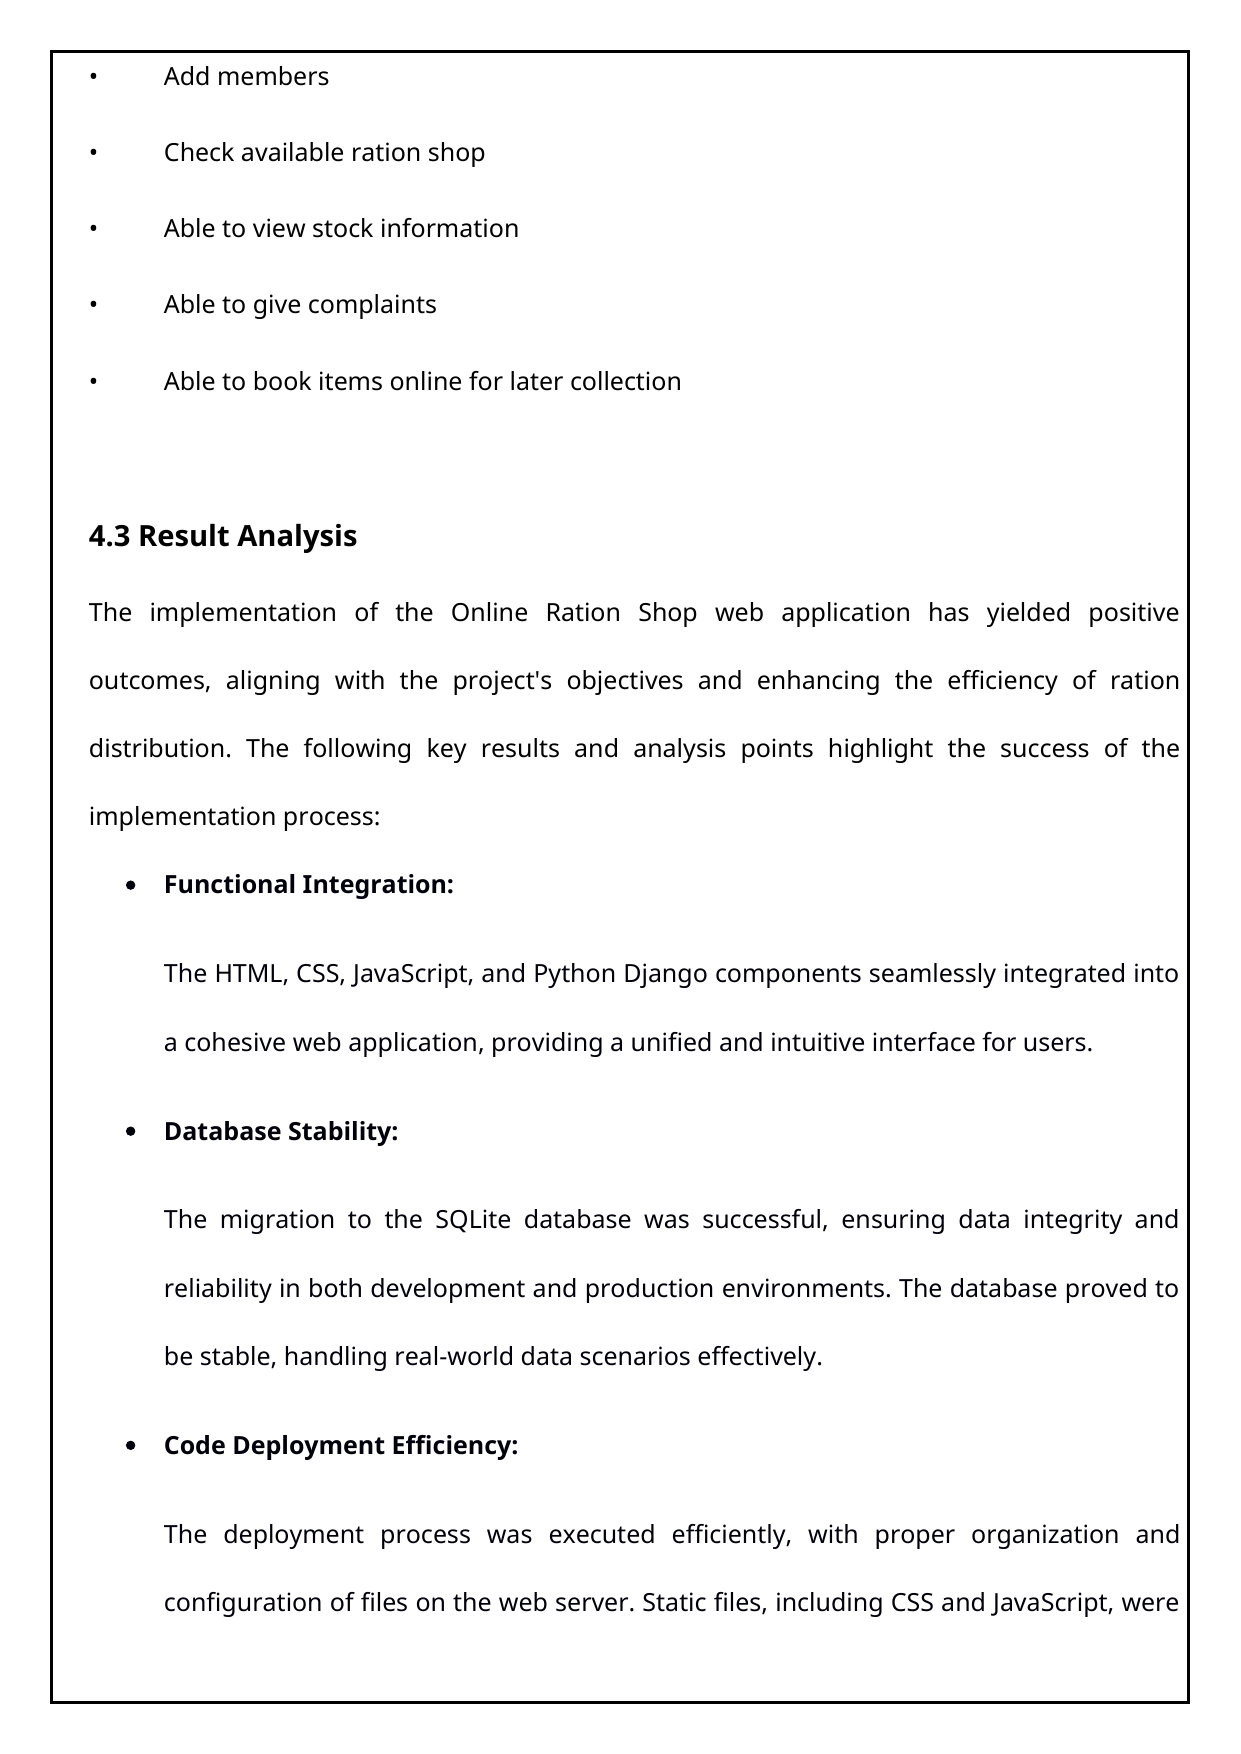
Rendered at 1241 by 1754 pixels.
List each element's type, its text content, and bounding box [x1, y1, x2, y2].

text • Check available ration shop [89, 135, 1181, 169]
list Functional Integration: [126, 867, 1181, 901]
list The HTML, CSS, JavaScript, and Python Django components seamlessly integrated into a cohesive web application, providing a unified and intuitive interface for users. [164, 956, 1181, 1058]
text • Able to give complaints [89, 287, 1181, 321]
list Code Deployment Efficiency: [126, 1427, 1181, 1461]
text • Add members [89, 59, 1181, 93]
list The migration to the SQLite database was successful, ensuring data integrity and reliability in both development and production environments. The database proved to be stable, handling real-world data scenarios effectively. [164, 1202, 1181, 1372]
text • Able to book items online for later collection [89, 363, 1181, 397]
text The implementation of the Online Ration Shop web application has yielded positive outcomes, aligning with the project's objectives and enhancing the efficiency of ration distribution. The following key results and analysis points highlight the success of the implementation process: [89, 595, 1181, 833]
text 4.3 Result Analysis [89, 515, 1181, 555]
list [164, 1516, 1181, 1618]
text • Able to view stock information [89, 211, 1181, 245]
list Database Stability: [126, 1113, 1181, 1147]
